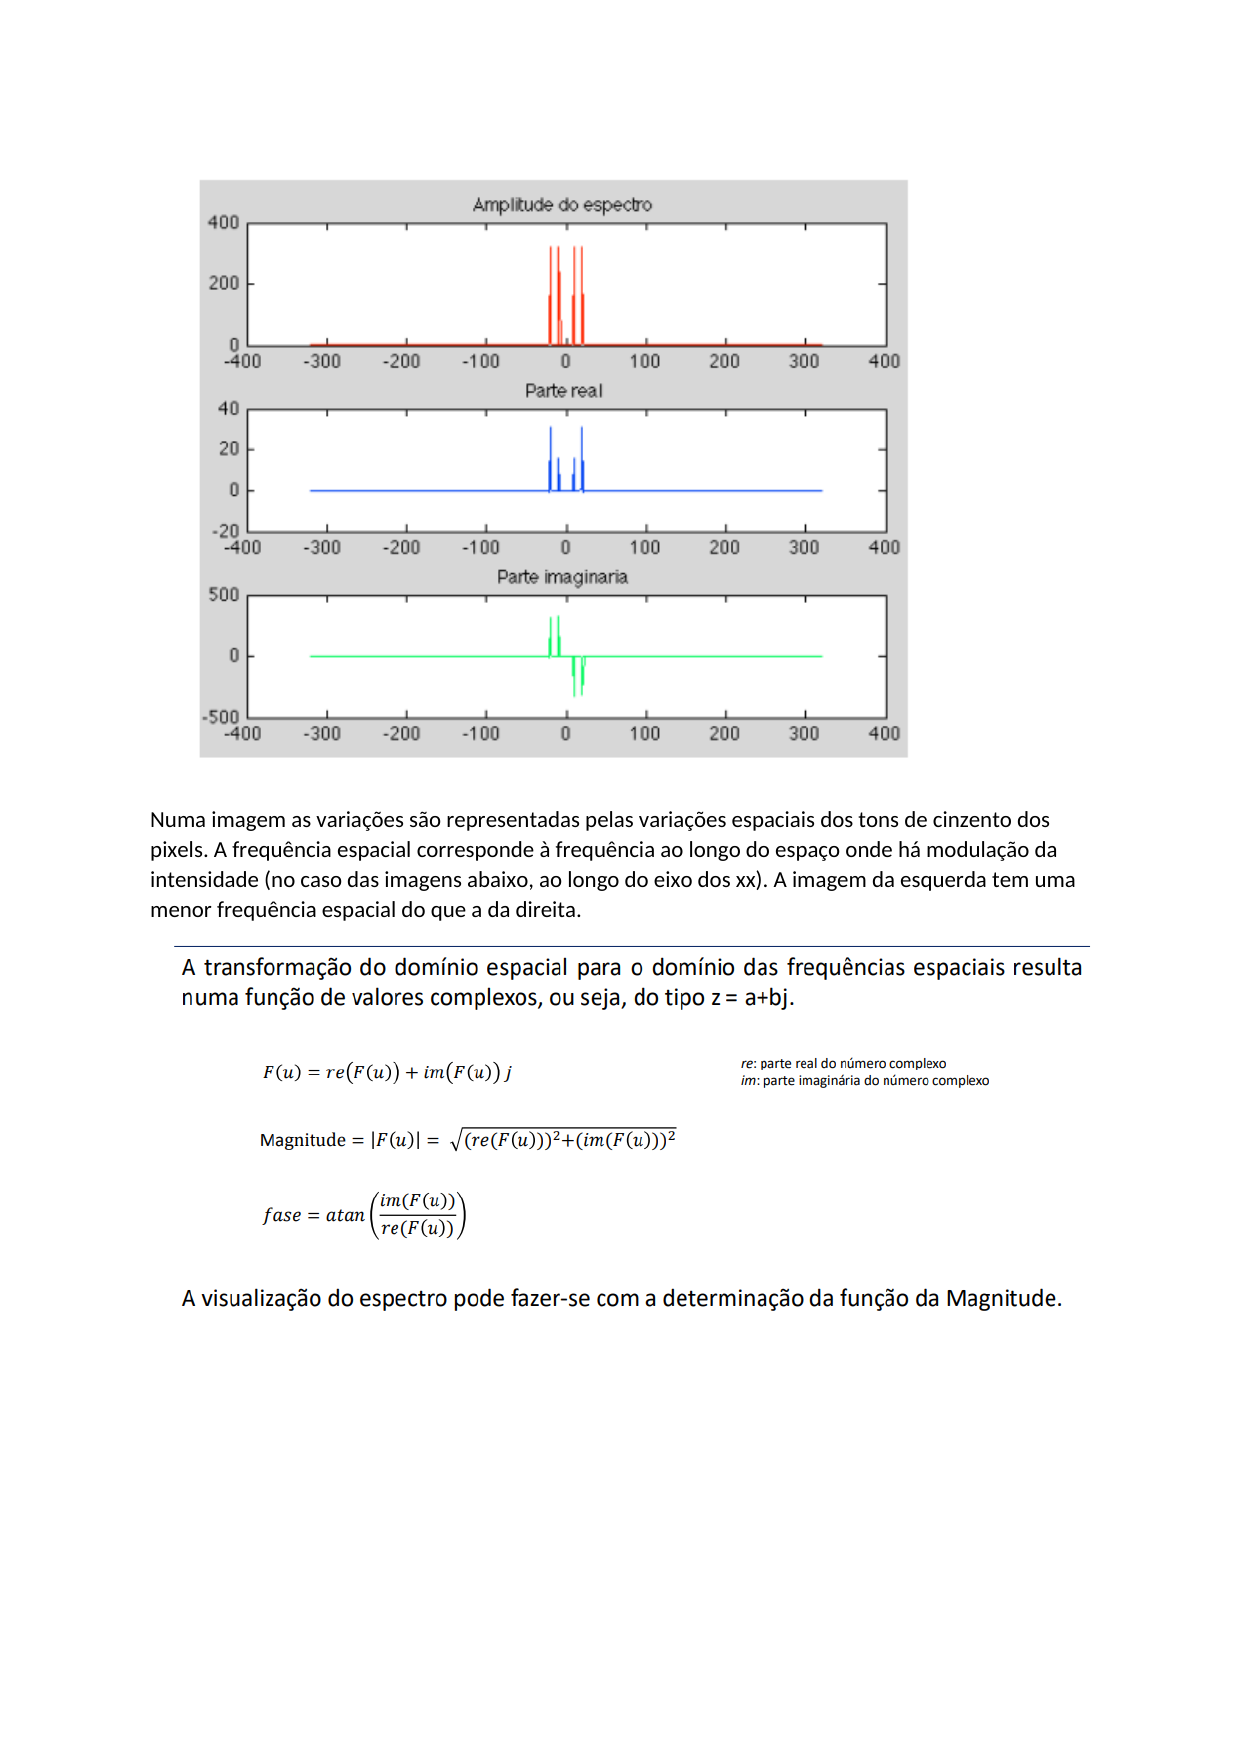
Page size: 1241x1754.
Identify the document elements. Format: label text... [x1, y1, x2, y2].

picture [150, 150, 966, 786]
text Numa imagem as variações são representadas pelas variações espaciais dos tons de cinzento dos pixels. A frequência espacial corresponde à frequência ao longo do espaço onde há modulação da intensidade (no caso das imagens abaixo, ao longo do eixo dos xx). A imagem da esquerda tem uma menor frequência espacial do que a da direita. [150, 805, 1090, 923]
picture [150, 942, 1091, 1326]
